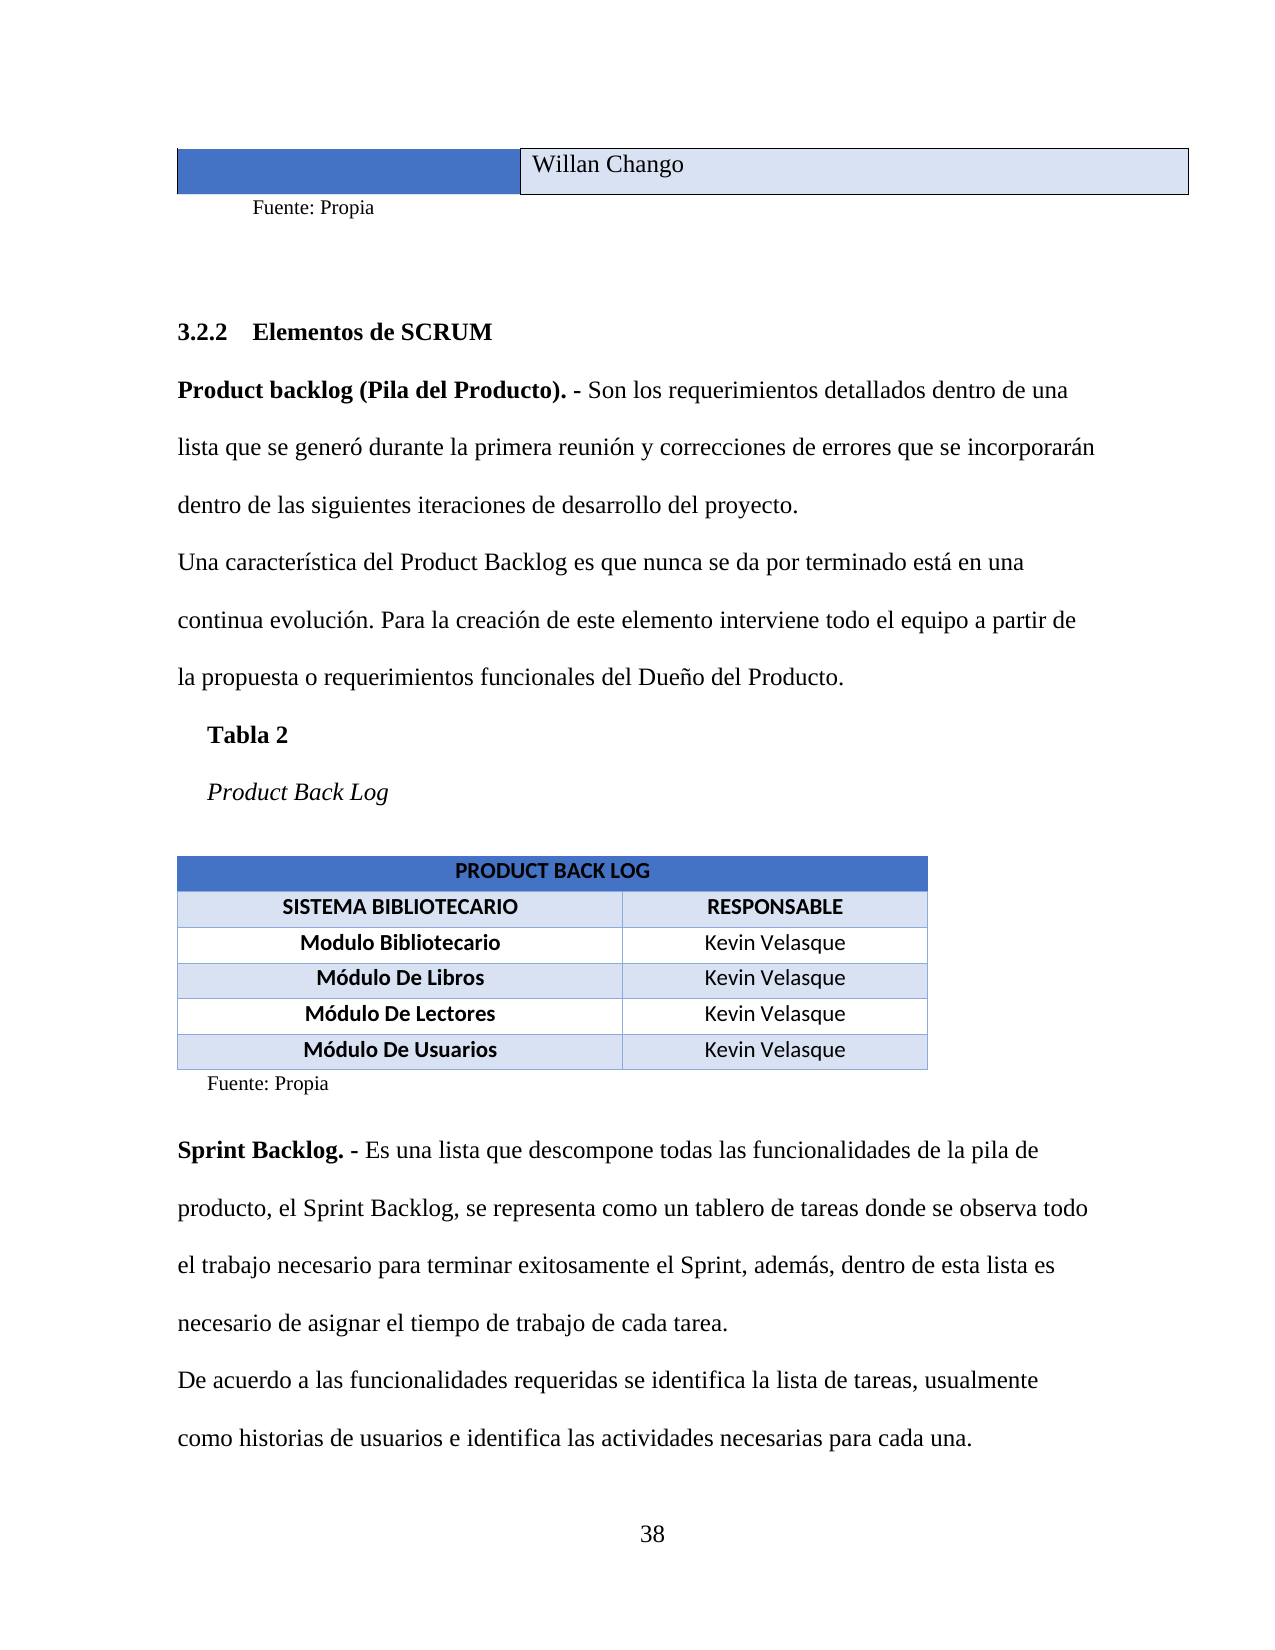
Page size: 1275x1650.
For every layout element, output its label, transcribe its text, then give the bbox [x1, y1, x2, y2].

table_cell Módulo De Lectores [178, 999, 622, 1034]
table_cell Kevin Velasque [623, 928, 927, 962]
table_cell Módulo De Libros [178, 964, 622, 998]
table_cell Willan Chango [521, 149, 1188, 194]
text De acuerdo a las funcionalidades requeridas se identifica la lista de tareas, usualmente como historias de usuarios e identifica las actividades necesarias para cada una. [177, 1365, 1098, 1451]
text Product backlog (Pila del Producto). - Son los requerimientos detallados dentro de una lista que se generó durante la primera reunión y correcciones de errores que se incorporarán dentro de las siguientes iteraciones de desarrollo del proyecto. [177, 375, 1098, 518]
text Una característica del Product Backlog es que nunca se da por terminado está en una continua evolución. Para la creación de este elemento interviene todo el equipo a partir de la propuesta o requerimientos funcionales del Dueño del Producto. [177, 547, 1098, 691]
subtitle Elementos de SCRUM [177, 317, 1098, 346]
text Fuente: Propia [177, 1070, 1098, 1094]
table_cell SISTEMA BIBLIOTECARIO [178, 892, 622, 927]
table_cell Modulo Bibliotecario [178, 928, 622, 962]
text Sprint Backlog. - Es una lista que descompone todas las funcionalidades de la pila de producto, el Sprint Backlog, se representa como un tablero de tareas donde se observa todo el trabajo necesario para terminar exitosamente el Sprint, además, dentro de esta lista es necesario de asignar el tiempo de trabajo de cada tarea. [177, 1135, 1098, 1336]
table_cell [178, 149, 520, 194]
table_cell Kevin Velasque [623, 999, 927, 1034]
text Tabla 2 Product Back Log [207, 720, 1098, 806]
text Fuente: Propia [252, 195, 1098, 219]
table_cell RESPONSABLE [623, 892, 927, 927]
table_cell Kevin Velasque [623, 1035, 927, 1069]
table_cell Módulo De Usuarios [178, 1035, 622, 1069]
table_cell Kevin Velasque [623, 964, 927, 998]
table_header PRODUCT BACK LOG [178, 857, 927, 891]
